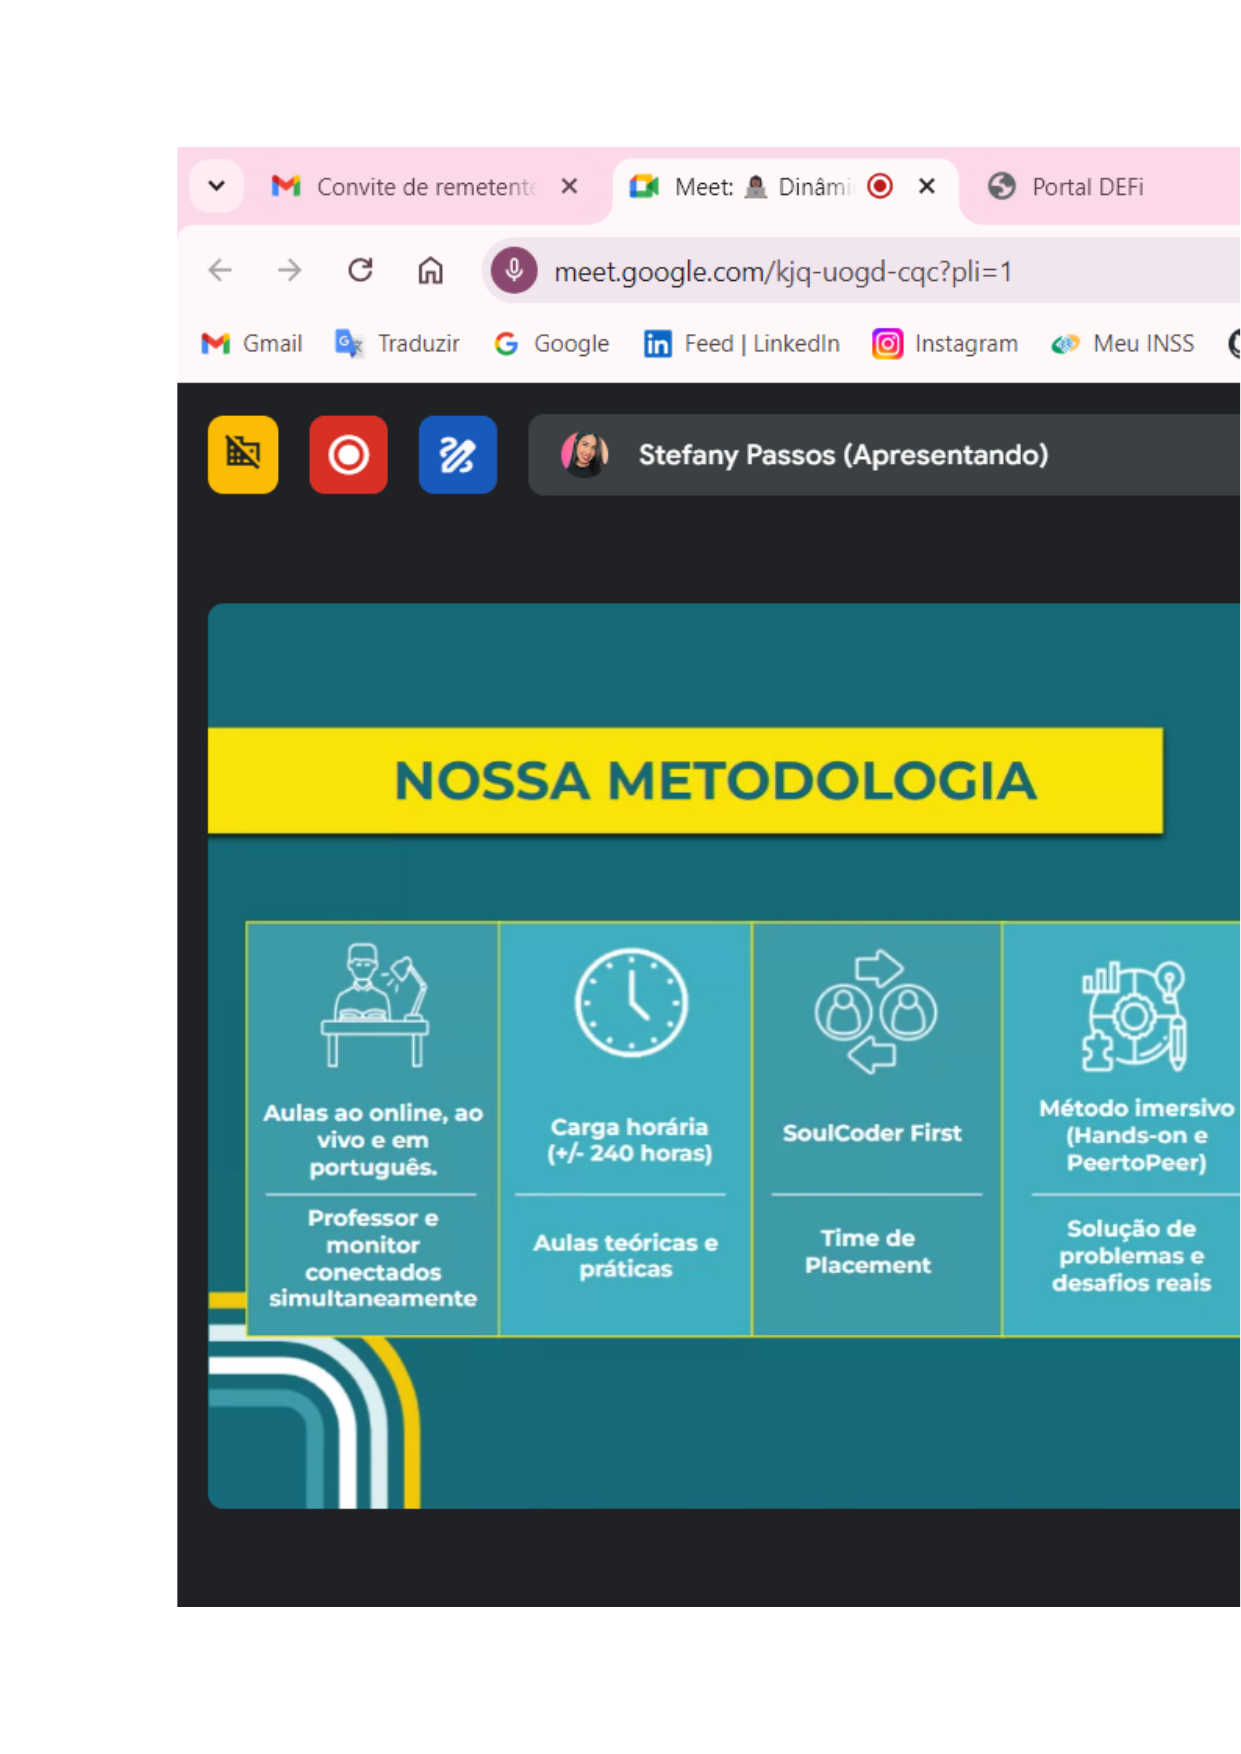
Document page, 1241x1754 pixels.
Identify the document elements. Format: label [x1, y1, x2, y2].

picture [177, 147, 1241, 1607]
